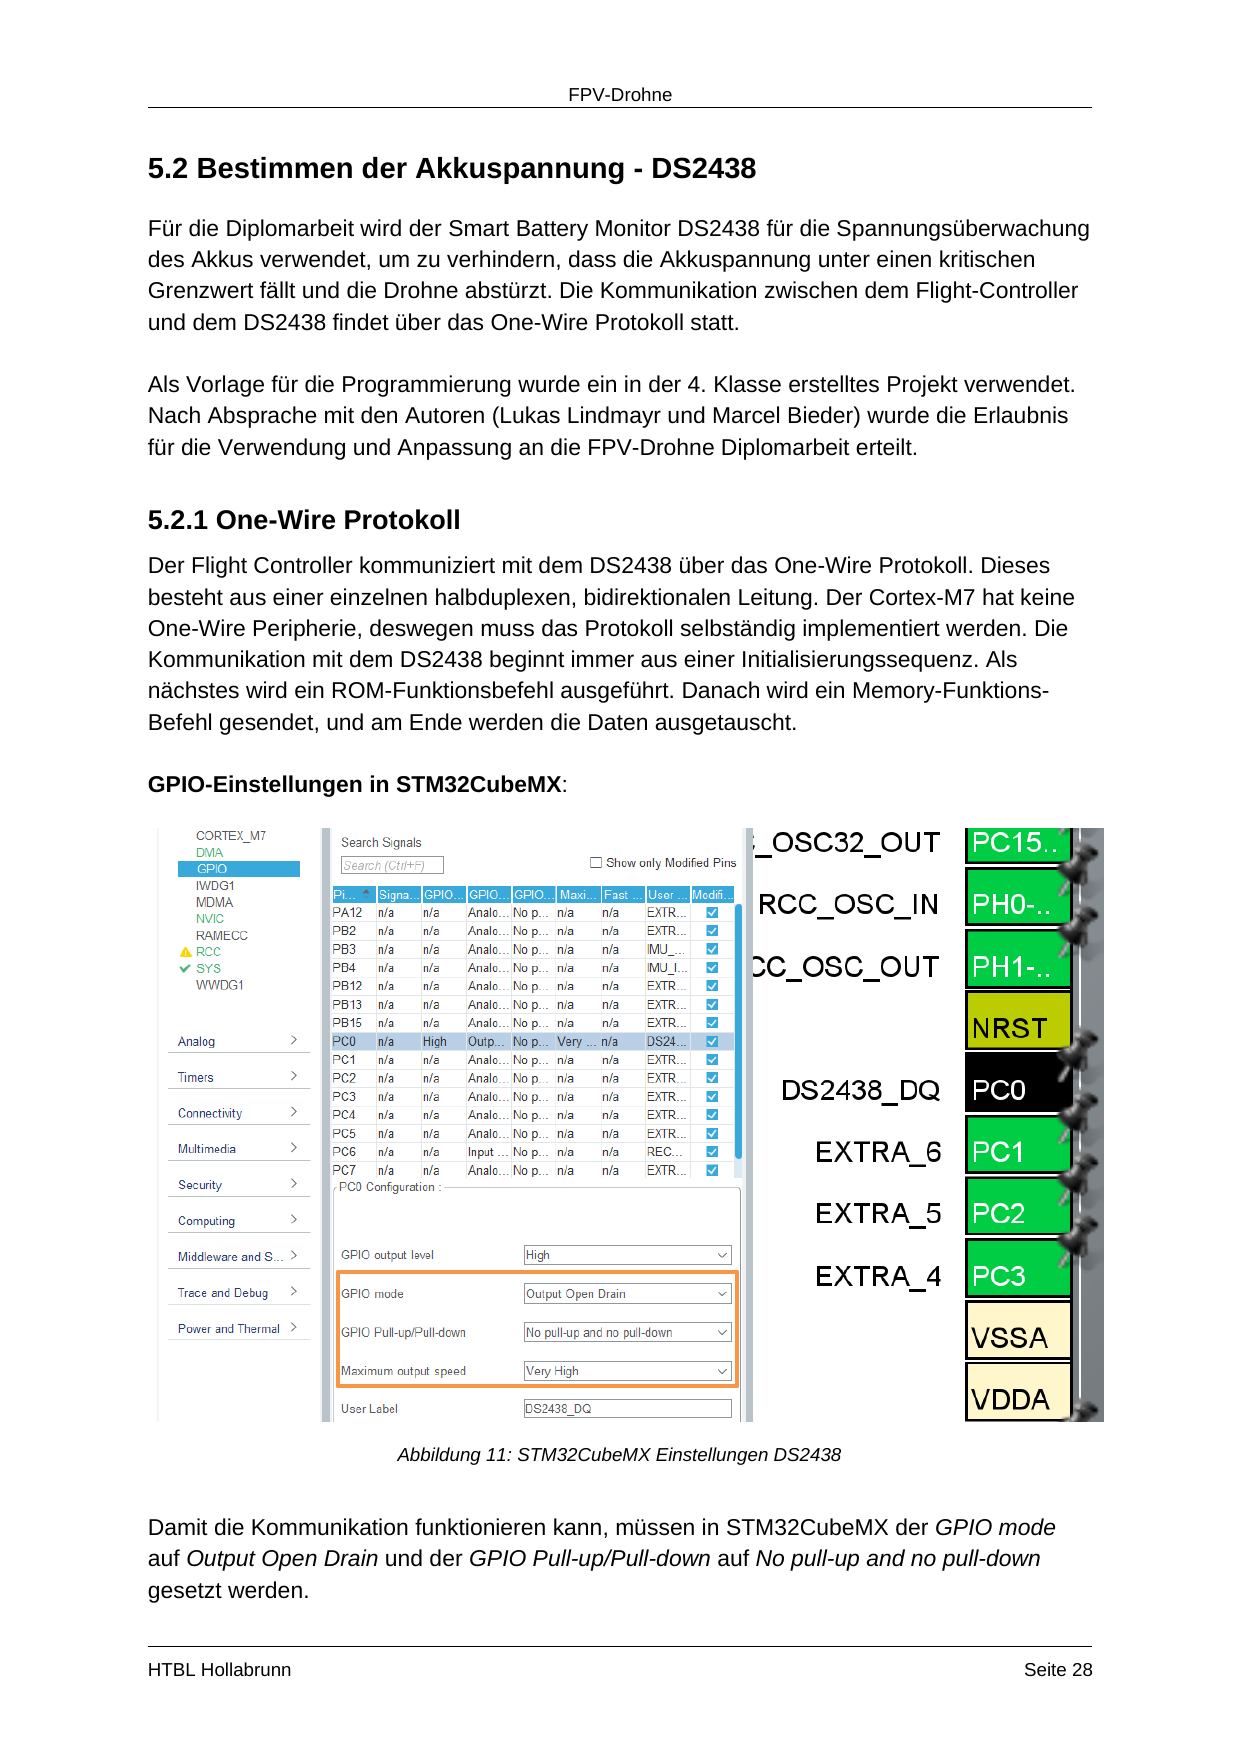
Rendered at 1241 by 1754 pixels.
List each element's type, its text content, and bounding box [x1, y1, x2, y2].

text GPIO-Einstellungen in STM32CubeMX: [148, 766, 1092, 797]
picture [147, 828, 1104, 1422]
text Abbildung 11: STM32CubeMX Einstellungen DS2438 [148, 1434, 1092, 1466]
text Damit die Kommunikation funktionieren kann, müssen in STM32CubeMX der GPIO mode auf Output Open Drain und der GPIO Pull-up/Pull-down auf No pull-up and no pull-down gesetzt werden. [148, 1509, 1092, 1603]
text Als Vorlage für die Programmierung wurde ein in der 4. Klasse erstelltes Projekt verwendet. Nach Absprache mit den Autoren (Lukas Lindmayr und Marcel Bieder) wurde die Erlaubnis für die Verwendung und Anpassung an die FPV-Drohne Diplomarbeit erteilt. [148, 366, 1092, 460]
text Für die Diplomarbeit wird der Smart Battery Monitor DS2438 für die Spannungsüberwachung des Akkus verwendet, um zu verhindern, dass die Akkuspannung unter einen kritischen Grenzwert fällt und die Drohne abstürzt. Die Kommunikation zwischen dem Flight-Controller und dem DS2438 findet über das One-Wire Protokoll statt. [148, 210, 1092, 335]
subtitle One-Wire Protokoll [148, 504, 1092, 535]
subtitle Bestimmen der Akkuspannung - DS2438 [148, 151, 1092, 185]
text Der Flight Controller kommuniziert mit dem DS2438 über das One-Wire Protokoll. Dieses besteht aus einer einzelnen halbduplexen, bidirektionalen Leitung. Der Cortex-M7 hat keine One-Wire Peripherie, deswegen muss das Protokoll selbständig implementiert werden. Die Kommunikation mit dem DS2438 beginnt immer aus einer Initialisierungssequenz. Als nächstes wird ein ROM-Funktionsbefehl ausgeführt. Danach wird ein Memory-Funktions-Befehl gesendet, und am Ende werden die Daten ausgetauscht. [148, 547, 1092, 735]
